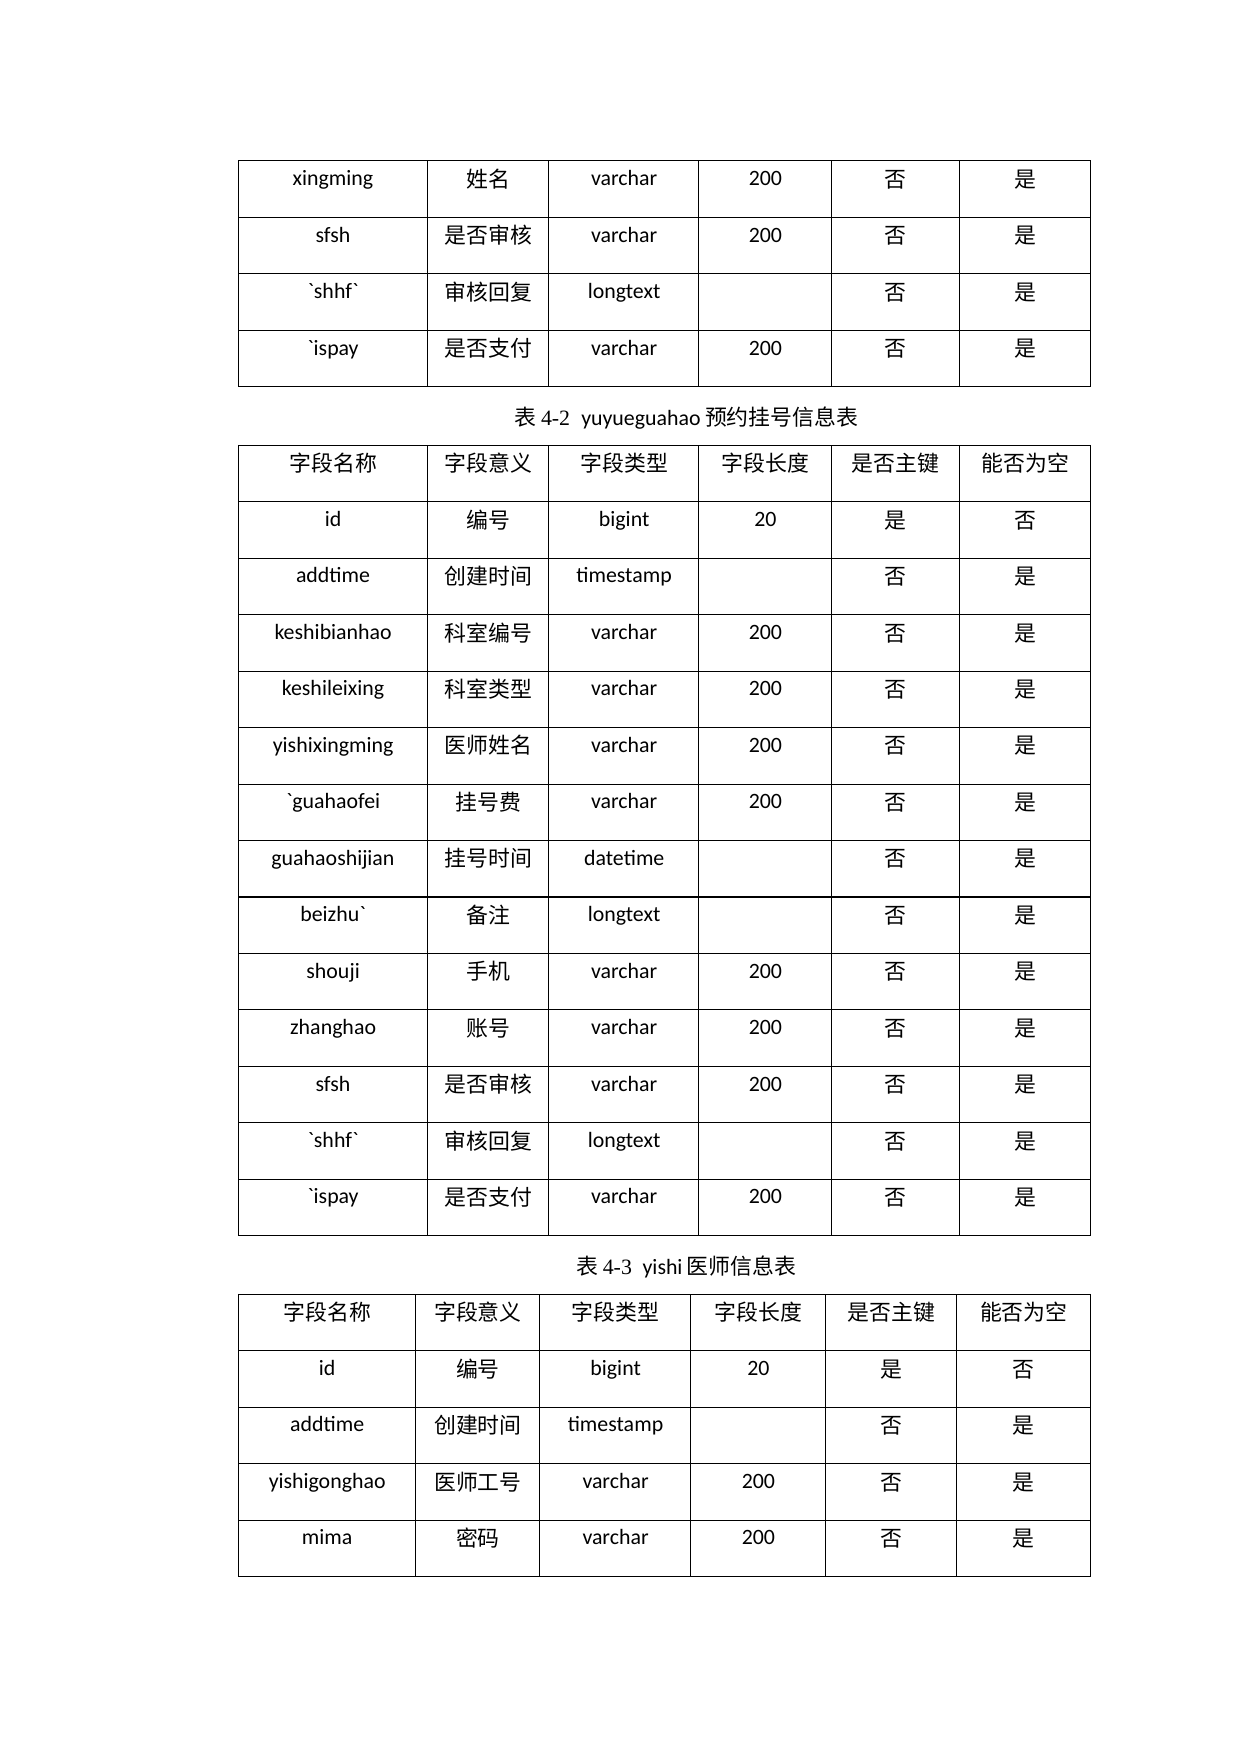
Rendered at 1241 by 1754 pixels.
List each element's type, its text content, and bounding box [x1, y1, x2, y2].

table_cell 创建时间 [416, 1408, 539, 1463]
table_cell 否 [957, 1351, 1090, 1407]
table_cell timestamp [549, 559, 698, 614]
table_cell 科室类型 [428, 672, 548, 727]
table_header 是否主键 [826, 1295, 956, 1350]
table_cell datetime [549, 841, 698, 896]
table_cell 挂号时间 [428, 841, 548, 896]
table_cell 否 [832, 728, 959, 783]
table_cell bigint [549, 502, 698, 558]
table_cell 否 [832, 218, 959, 273]
table_cell 是 [960, 672, 1090, 727]
table_cell 是 [957, 1408, 1090, 1463]
table_cell sfsh [239, 218, 427, 273]
table_cell [699, 559, 831, 614]
table_header 字段长度 [699, 446, 831, 501]
table_cell 是 [960, 615, 1090, 671]
table_cell 创建时间 [428, 559, 548, 614]
table_cell 200 [691, 1521, 825, 1576]
table_cell 审核回复 [428, 274, 548, 330]
table_cell 是 [960, 161, 1090, 217]
table_cell varchar [549, 1180, 698, 1235]
table_cell 医师姓名 [428, 728, 548, 783]
table_cell 是 [957, 1464, 1090, 1519]
table_cell [691, 1408, 825, 1463]
table_cell `guahaofei [239, 785, 427, 840]
table_cell 是 [960, 954, 1090, 1009]
table_header 是否主键 [832, 446, 959, 501]
table_cell longtext [549, 274, 698, 330]
table_cell 是 [957, 1521, 1090, 1576]
table_cell 200 [699, 218, 831, 273]
table_cell sfsh [239, 1067, 427, 1122]
table_cell varchar [549, 218, 698, 273]
table_header 字段类型 [540, 1295, 690, 1350]
table_cell guahaoshijian [239, 841, 427, 896]
table_cell 否 [832, 785, 959, 840]
table_cell 否 [960, 502, 1090, 558]
table_cell keshileixing [239, 672, 427, 727]
table_cell 是 [960, 331, 1090, 386]
table_cell 200 [699, 954, 831, 1009]
table_cell 编号 [416, 1351, 539, 1407]
table_header 字段名称 [239, 1295, 415, 1350]
table_header 字段名称 [239, 446, 427, 501]
table_cell 200 [699, 161, 831, 217]
table_cell varchar [549, 615, 698, 671]
table_cell yishigonghao [239, 1464, 415, 1519]
table_cell addtime [239, 1408, 415, 1463]
table_cell varchar [540, 1464, 690, 1519]
table_cell varchar [540, 1521, 690, 1576]
table_cell id [239, 502, 427, 558]
table_cell shouji [239, 954, 427, 1009]
table_cell `shhf` [239, 1123, 427, 1179]
table_cell 200 [699, 1067, 831, 1122]
table_cell 是否支付 [428, 331, 548, 386]
table_cell varchar [549, 161, 698, 217]
table_cell 否 [832, 615, 959, 671]
table_cell 是否审核 [428, 218, 548, 273]
table_cell 200 [691, 1464, 825, 1519]
table_cell timestamp [540, 1408, 690, 1463]
table_header 字段意义 [428, 446, 548, 501]
table_cell 否 [832, 841, 959, 896]
table_header 字段长度 [691, 1295, 825, 1350]
table_cell 否 [826, 1521, 956, 1576]
table_cell 科室编号 [428, 615, 548, 671]
table_cell 否 [832, 1010, 959, 1066]
table_cell longtext [549, 1123, 698, 1179]
table_cell 是 [832, 502, 959, 558]
table_cell varchar [549, 728, 698, 783]
table_cell [699, 1123, 831, 1179]
table_cell 200 [699, 672, 831, 727]
table_cell 否 [832, 161, 959, 217]
table_header 字段类型 [549, 446, 698, 501]
table_cell `shhf` [239, 274, 427, 330]
table_cell 姓名 [428, 161, 548, 217]
table_cell 备注 [428, 898, 548, 953]
table_cell [699, 274, 831, 330]
table_cell varchar [549, 331, 698, 386]
table_header 能否为空 [957, 1295, 1090, 1350]
table_cell 是 [960, 1067, 1090, 1122]
table_cell 否 [832, 898, 959, 953]
table_cell 200 [699, 785, 831, 840]
table_cell 是 [960, 559, 1090, 614]
table_cell keshibianhao [239, 615, 427, 671]
table_cell 否 [832, 1123, 959, 1179]
table_cell 挂号费 [428, 785, 548, 840]
table_cell 是否支付 [428, 1180, 548, 1235]
table_cell 否 [832, 1067, 959, 1122]
text 表4-3 yishi医师信息表 [177, 1249, 1152, 1281]
table_cell 200 [699, 728, 831, 783]
table_cell varchar [549, 1067, 698, 1122]
table_cell 医师工号 [416, 1464, 539, 1519]
table_cell id [239, 1351, 415, 1407]
table_cell varchar [549, 954, 698, 1009]
table_cell 200 [699, 615, 831, 671]
table_cell [699, 841, 831, 896]
table_cell 否 [832, 274, 959, 330]
table_cell 否 [832, 1180, 959, 1235]
table_cell varchar [549, 1010, 698, 1066]
table_cell 是 [960, 1180, 1090, 1235]
text 表4-2 yuyueguahao预约挂号信息表 [177, 400, 1152, 432]
table_cell 否 [826, 1408, 956, 1463]
table_cell bigint [540, 1351, 690, 1407]
table_cell 是 [960, 728, 1090, 783]
table_header 能否为空 [960, 446, 1090, 501]
table_cell 20 [691, 1351, 825, 1407]
table_cell varchar [549, 785, 698, 840]
table_cell 否 [832, 954, 959, 1009]
table_cell varchar [549, 672, 698, 727]
table_cell 编号 [428, 502, 548, 558]
table_cell xingming [239, 161, 427, 217]
table_cell 账号 [428, 1010, 548, 1066]
table_cell 是 [960, 785, 1090, 840]
table_cell 是 [960, 841, 1090, 896]
table_cell 20 [699, 502, 831, 558]
table_cell 否 [832, 559, 959, 614]
table_cell 是 [960, 1010, 1090, 1066]
table_cell zhanghao [239, 1010, 427, 1066]
table_cell 否 [832, 331, 959, 386]
table_cell [699, 898, 831, 953]
table_cell yishixingming [239, 728, 427, 783]
table_cell 是 [826, 1351, 956, 1407]
table_cell longtext [549, 898, 698, 953]
table_cell 是 [960, 218, 1090, 273]
table_cell mima [239, 1521, 415, 1576]
table_header 字段意义 [416, 1295, 539, 1350]
table_cell 200 [699, 1180, 831, 1235]
table_cell beizhu` [239, 898, 427, 953]
table_cell 200 [699, 1010, 831, 1066]
table_cell 密码 [416, 1521, 539, 1576]
table_cell 否 [832, 672, 959, 727]
table_cell 是 [960, 274, 1090, 330]
table_cell 是否审核 [428, 1067, 548, 1122]
table_cell 否 [826, 1464, 956, 1519]
table_cell `ispay [239, 331, 427, 386]
table_cell 是 [960, 1123, 1090, 1179]
table_cell 是 [960, 898, 1090, 953]
table_cell 审核回复 [428, 1123, 548, 1179]
table_cell addtime [239, 559, 427, 614]
table_cell 200 [699, 331, 831, 386]
table_cell 手机 [428, 954, 548, 1009]
table_cell `ispay [239, 1180, 427, 1235]
